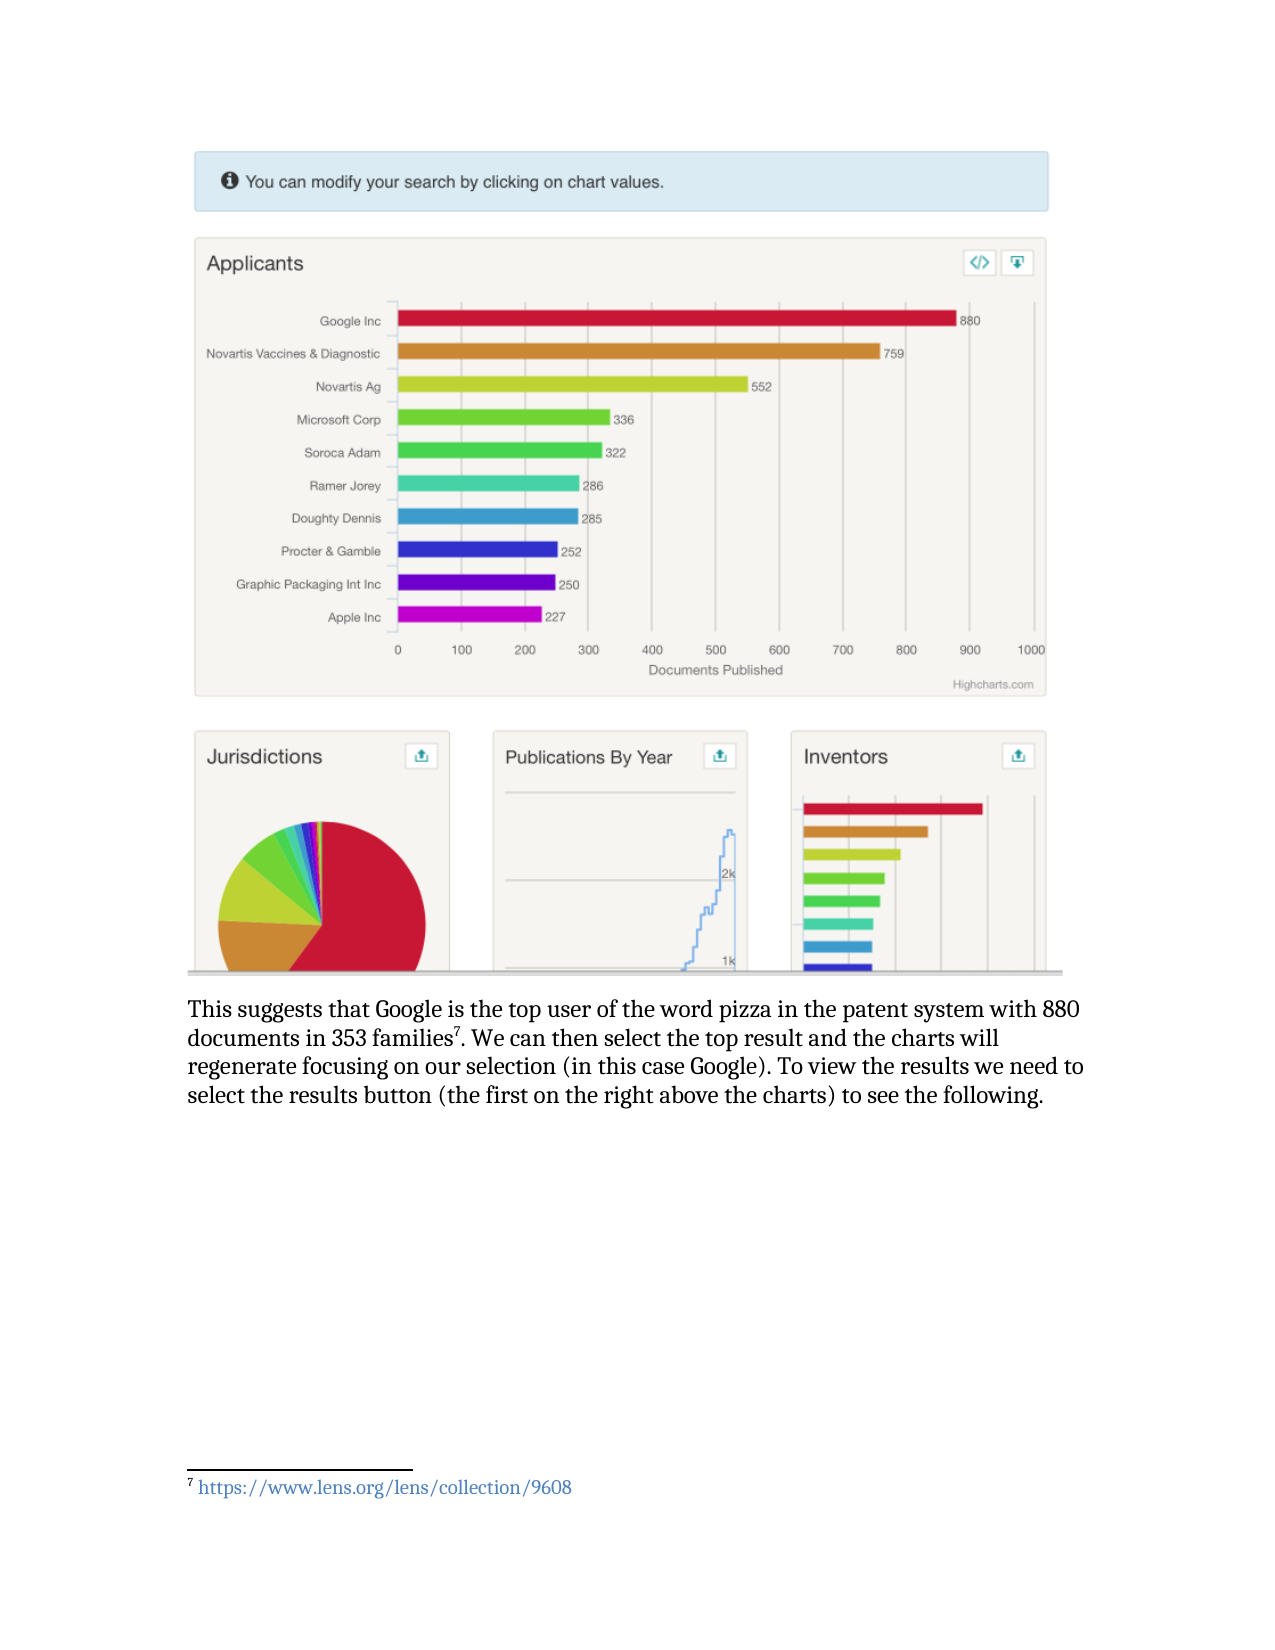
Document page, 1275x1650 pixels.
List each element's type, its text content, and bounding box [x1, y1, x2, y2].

text This suggests that Google is the top user of the word pizza in the patent system with 880 documents in 353 families. We can then select the top result and the charts will regenerate focusing on our selection (in this case Google). To view the results we need to select the results button (the first on the right above the charts) to see the following. [187, 995, 1087, 1110]
picture [187, 150, 1063, 976]
